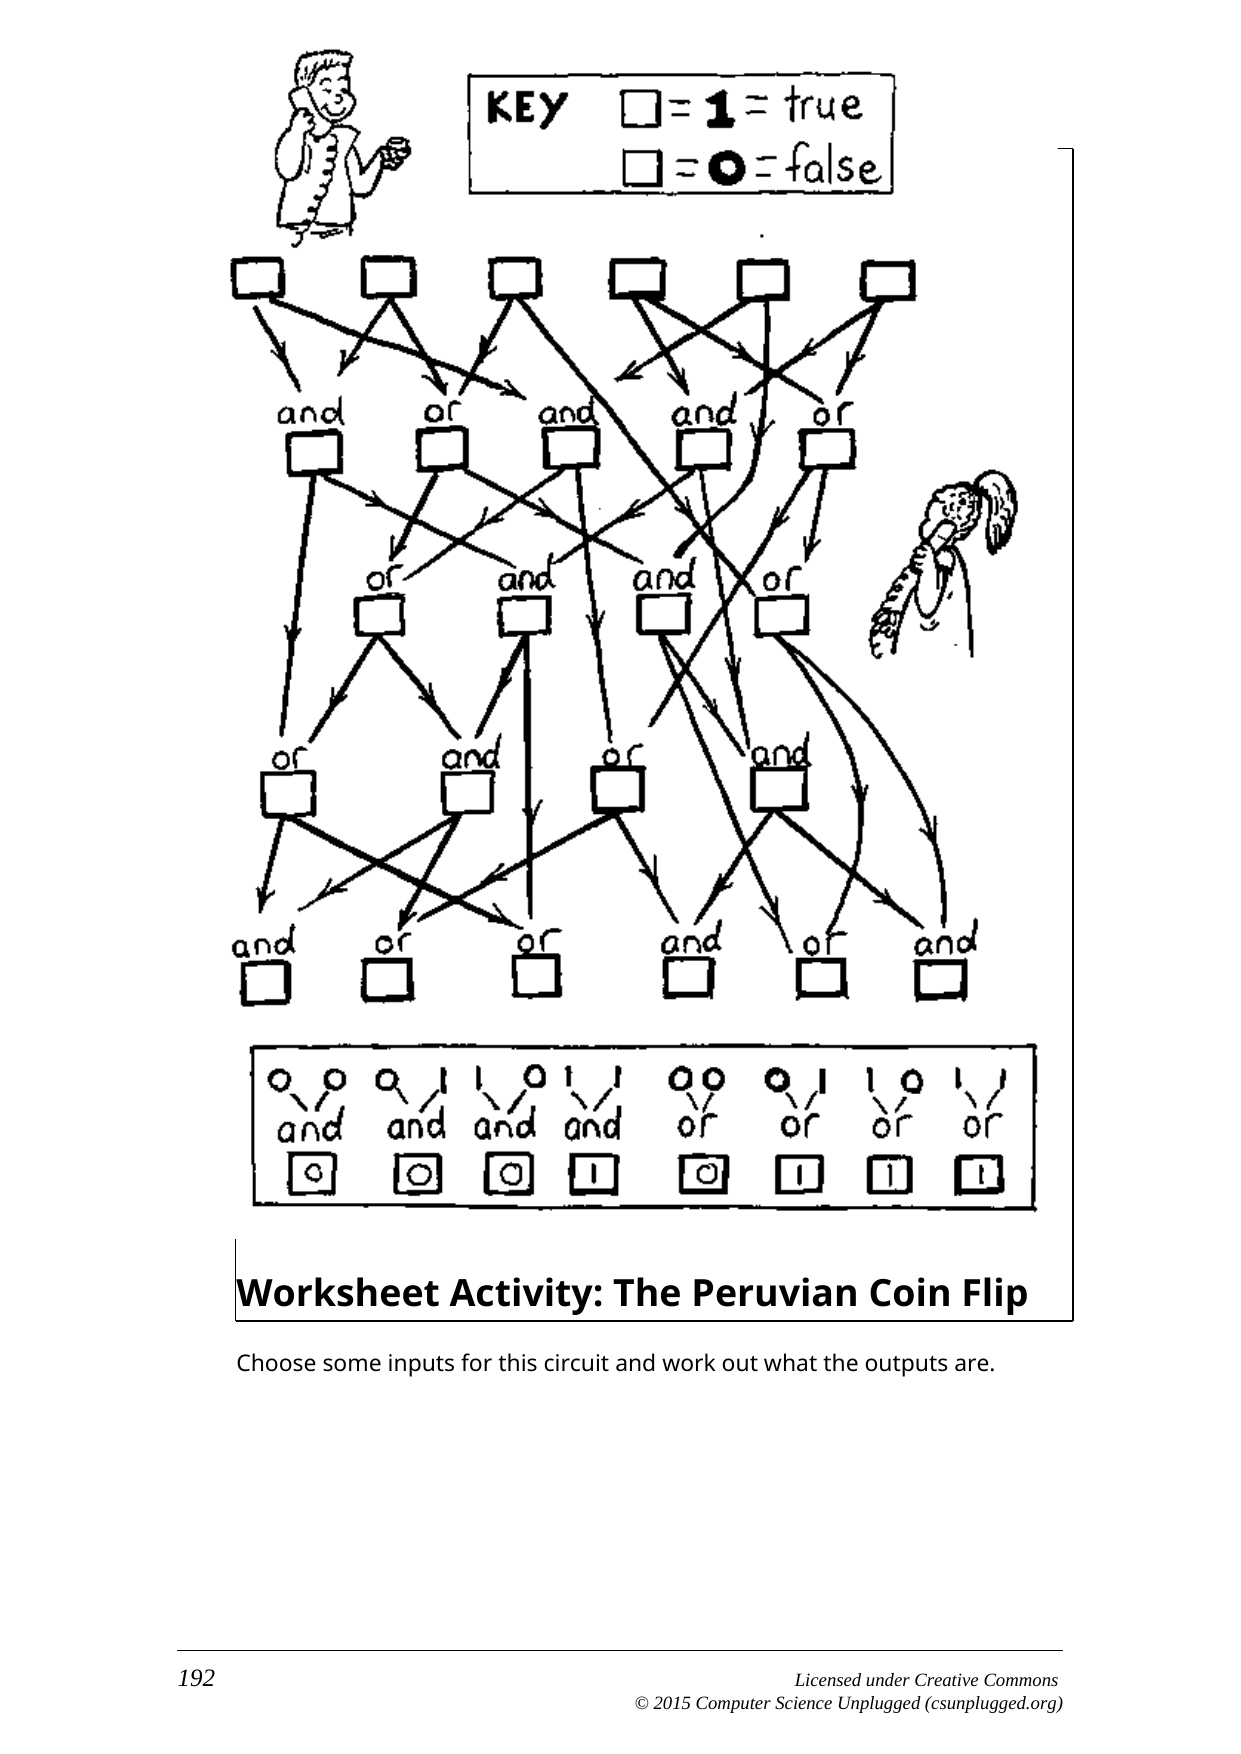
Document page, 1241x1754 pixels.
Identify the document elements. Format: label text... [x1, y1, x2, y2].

picture [219, 38, 1058, 1239]
text Choose some inputs for this circuit and work out what the outputs are. [236, 1347, 1063, 1378]
